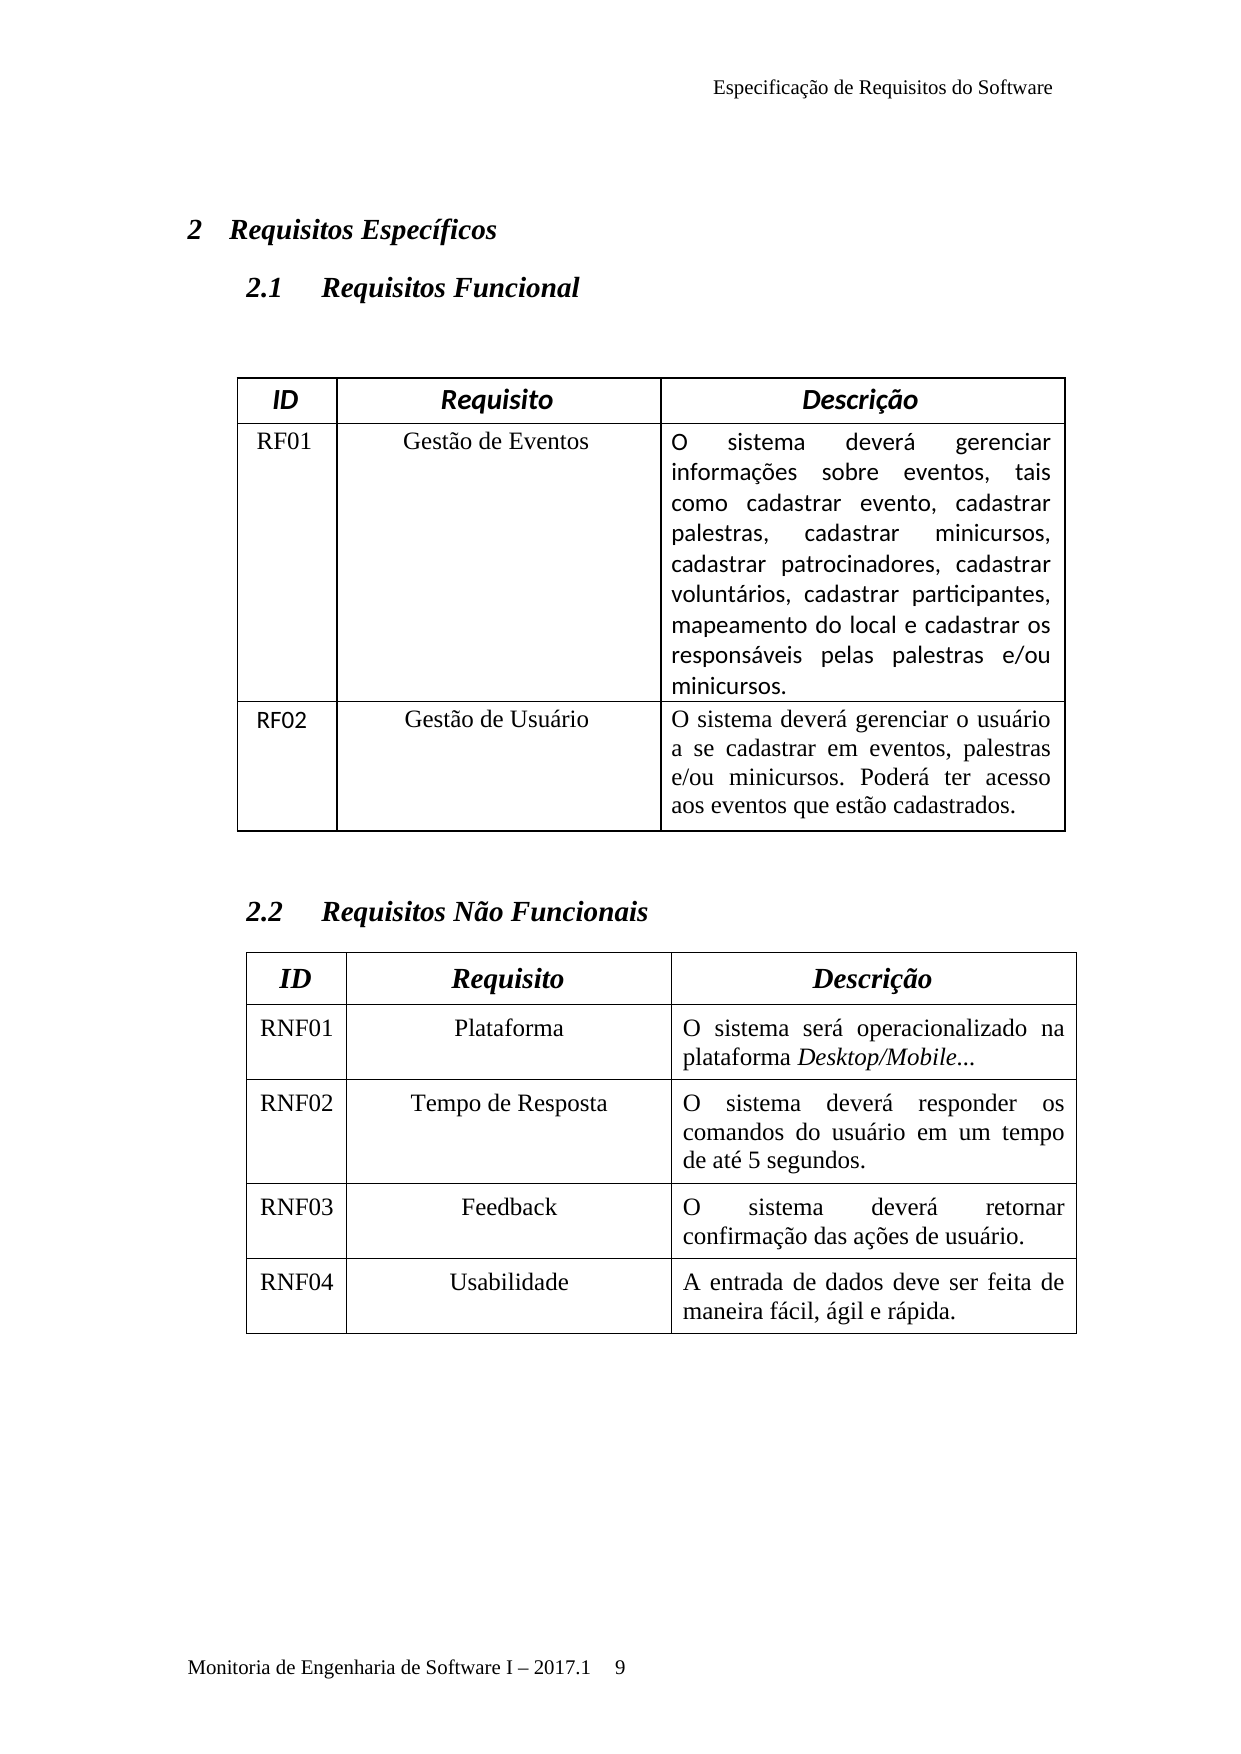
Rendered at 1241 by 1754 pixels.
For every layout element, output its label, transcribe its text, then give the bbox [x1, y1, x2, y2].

table_cell RNF04 [247, 1259, 346, 1333]
subtitle Requisitos Não Funcionais [246, 894, 1053, 927]
table_cell A entrada de dados deve ser feita de maneira fácil, ágil e rápida. [672, 1259, 1076, 1333]
table_header Requisito [338, 379, 660, 422]
table_header Descrição [672, 953, 1076, 1003]
table_cell RF01 [238, 424, 336, 701]
table_cell Gestão de Usuário [338, 702, 660, 830]
table_cell Plataforma [347, 1005, 671, 1079]
table_cell Gestão de Eventos [338, 424, 660, 701]
table_header ID [247, 953, 346, 1003]
table_cell O sistema deverá gerenciar o usuário a se cadastrar em eventos, palestras e/ou minicursos. Poderá ter acesso aos eventos que estão cadastrados. [662, 702, 1064, 830]
table_cell Usabilidade [347, 1259, 671, 1333]
table_cell RNF03 [247, 1184, 346, 1258]
table_cell RNF01 [247, 1005, 346, 1079]
table_header ID [238, 379, 336, 422]
subtitle Requisitos Funcional [246, 271, 1053, 304]
table_cell Feedback [347, 1184, 671, 1258]
table_cell O sistema deverá responder os comandos do usuário em um tempo de até 5 segundos. [672, 1080, 1076, 1183]
table_cell O sistema será operacionalizado na plataforma Desktop/Mobile... [672, 1005, 1076, 1079]
table_cell Tempo de Resposta [347, 1080, 671, 1183]
table_cell O sistema deverá retornar confirmação das ações de usuário. [672, 1184, 1076, 1258]
table_header Descrição [662, 379, 1064, 422]
table_header Requisito [347, 953, 671, 1003]
table_cell RF02 [238, 702, 336, 830]
table_cell O sistema deverá gerenciar informações sobre eventos, tais como cadastrar evento, cadastrar palestras, cadastrar minicursos, cadastrar patrocinadores, cadastrar voluntários, cadastrar participantes, mapeamento do local e cadastrar os responsáveis pelas palestras e/ou minicursos. [662, 424, 1064, 701]
subtitle Requisitos Específicos [187, 212, 1053, 246]
table_cell RNF02 [247, 1080, 346, 1183]
